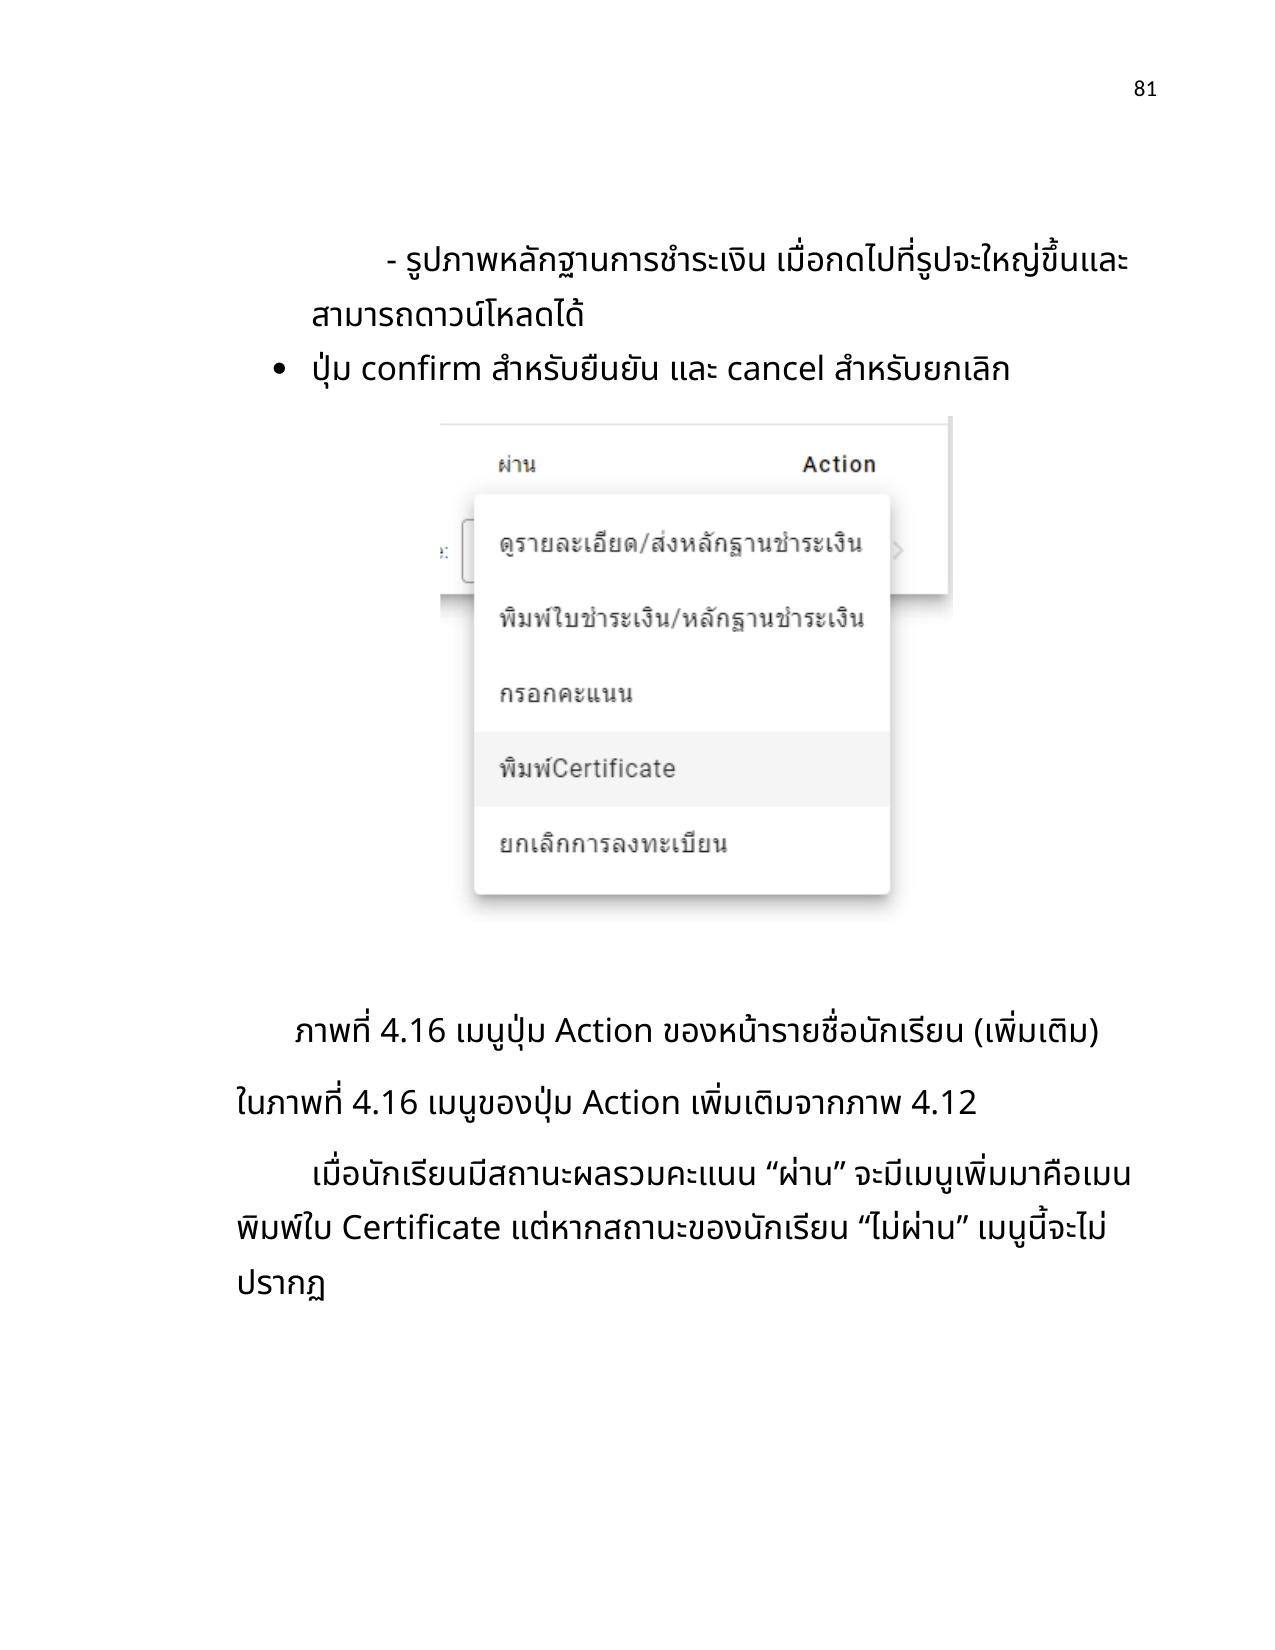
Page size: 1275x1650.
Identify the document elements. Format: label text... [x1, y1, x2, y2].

text ในภาพที่ 4.16 เมนูของปุ่ม Action เพิ่มเติมจากภาพ 4.12 [236, 1078, 1157, 1129]
list - รูปภาพหลักฐานการชำระเงิน เมื่อกดไปที่รูปจะใหญ่ขึ้นและสามารถดาวน์โหลดได้ [311, 236, 1157, 341]
list ปุ่ม confirm สำหรับยืนยัน และ cancel สำหรับยกเลิก [274, 345, 1157, 396]
picture [440, 416, 953, 923]
text เมื่อนักเรียนมีสถานะผลรวมคะแนน “ผ่าน” จะมีเมนูเพิ่มมาคือเมนพิมพ์ใบ Certificate แต่หากสถานะของนักเรียน “ไม่ผ่าน” เมนูนี้จะไม่ปรากฏ [236, 1150, 1157, 1309]
text ภาพที่ 4.16 เมนูปุ่ม Action ของหน้ารายชื่อนักเรียน (เพิ่มเติม) [236, 1007, 1157, 1058]
